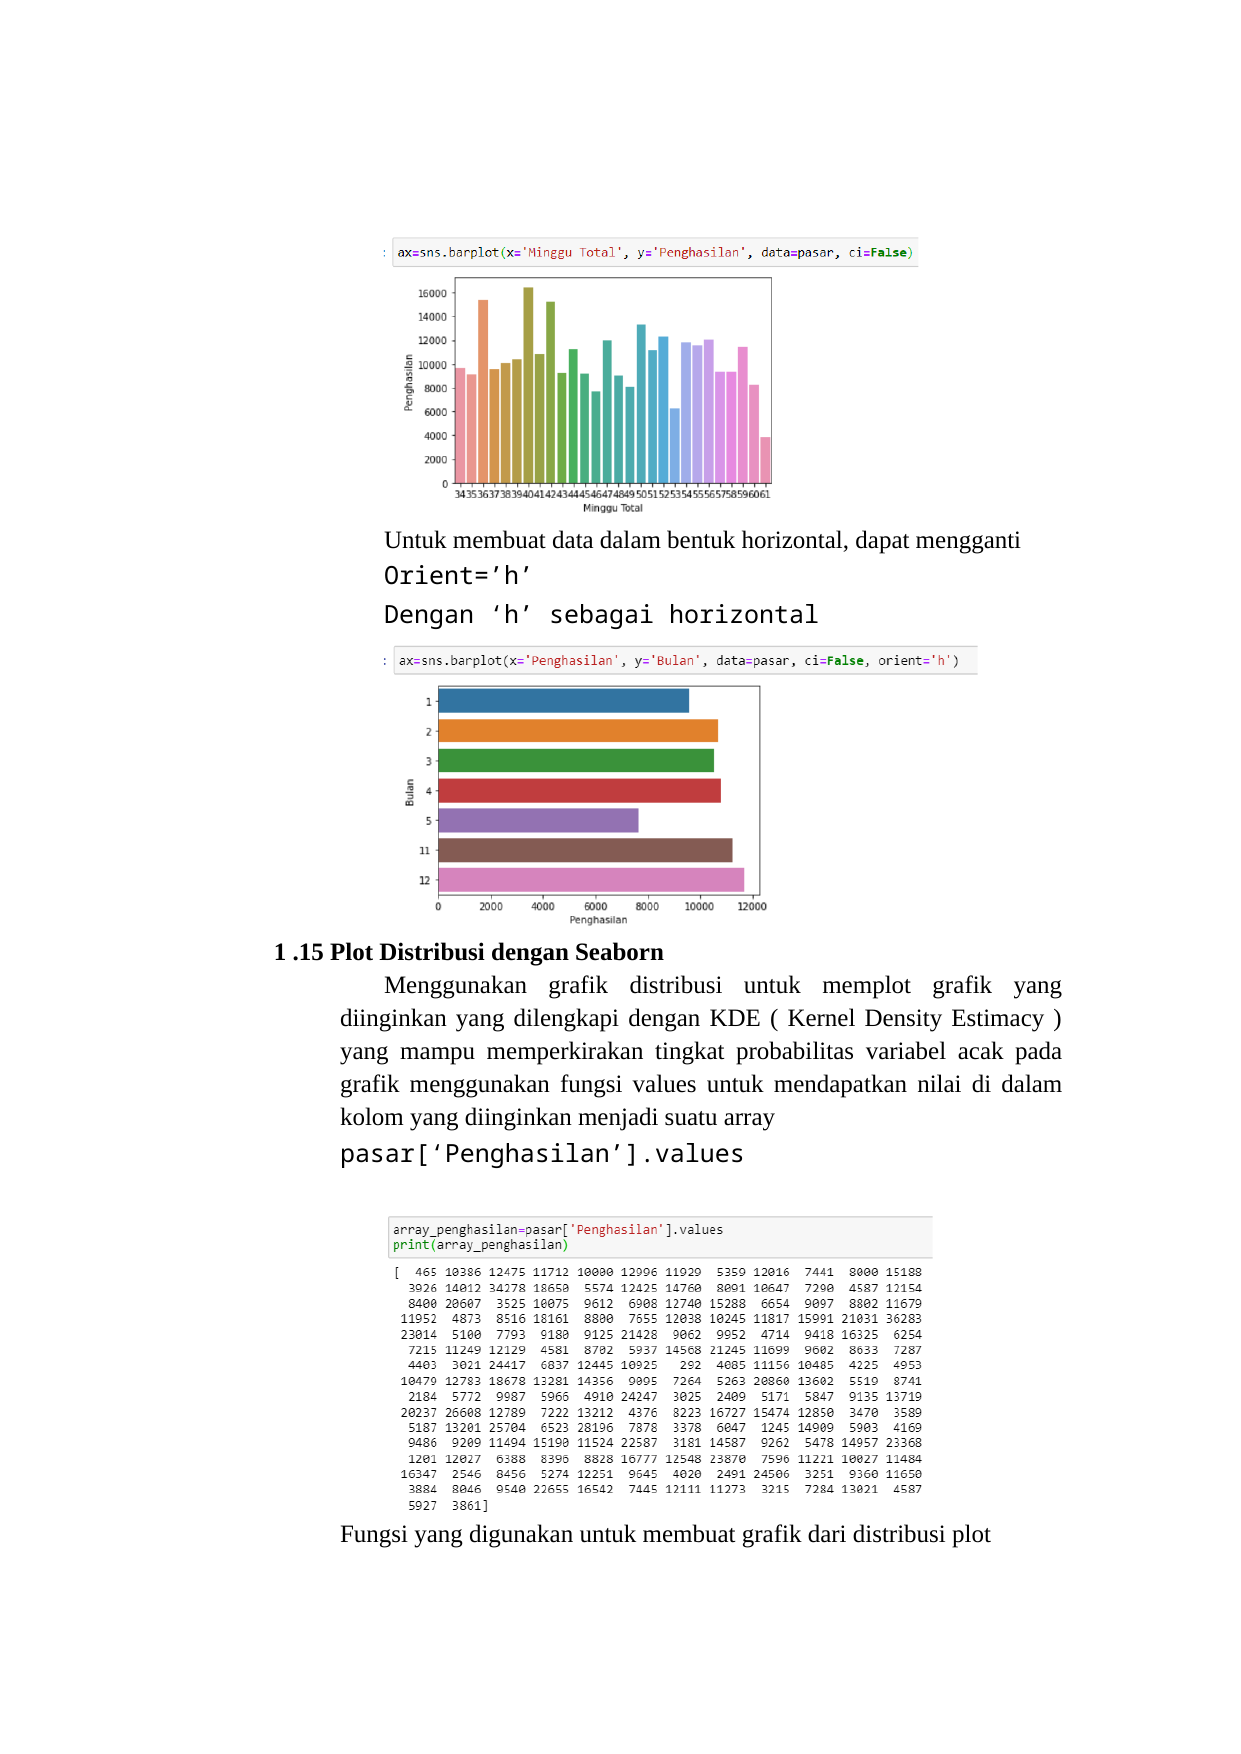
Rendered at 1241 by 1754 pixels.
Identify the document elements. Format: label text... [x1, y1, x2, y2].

picture [383, 636, 978, 933]
text Dengan ‘h’ sebagai horizontal [384, 597, 1063, 631]
text Menggunakan grafik distribusi untuk memplot grafik yang diinginkan yang dilengkapi dengan KDE ( Kernel Density Estimacy ) yang mampu memperkirakan tingkat probabilitas variabel acak pada grafik menggunakan fungsi values untuk mendapatkan nilai di dalam kolom yang diinginkan menjadi suatu array [340, 970, 1063, 1131]
text Orient=’h’ [384, 558, 1063, 592]
text Untuk membuat data dalam bentuk horizontal, dapat mengganti [384, 525, 1063, 553]
picture [383, 236, 919, 521]
picture [383, 1213, 933, 1516]
text pasar[‘Penghasilan’].values [265, 1135, 1063, 1169]
text Fungsi yang digunakan untuk membuat grafik dari distribusi plot [340, 1519, 1063, 1548]
subtitle Plot Distribusi dengan Seaborn [274, 937, 1063, 966]
